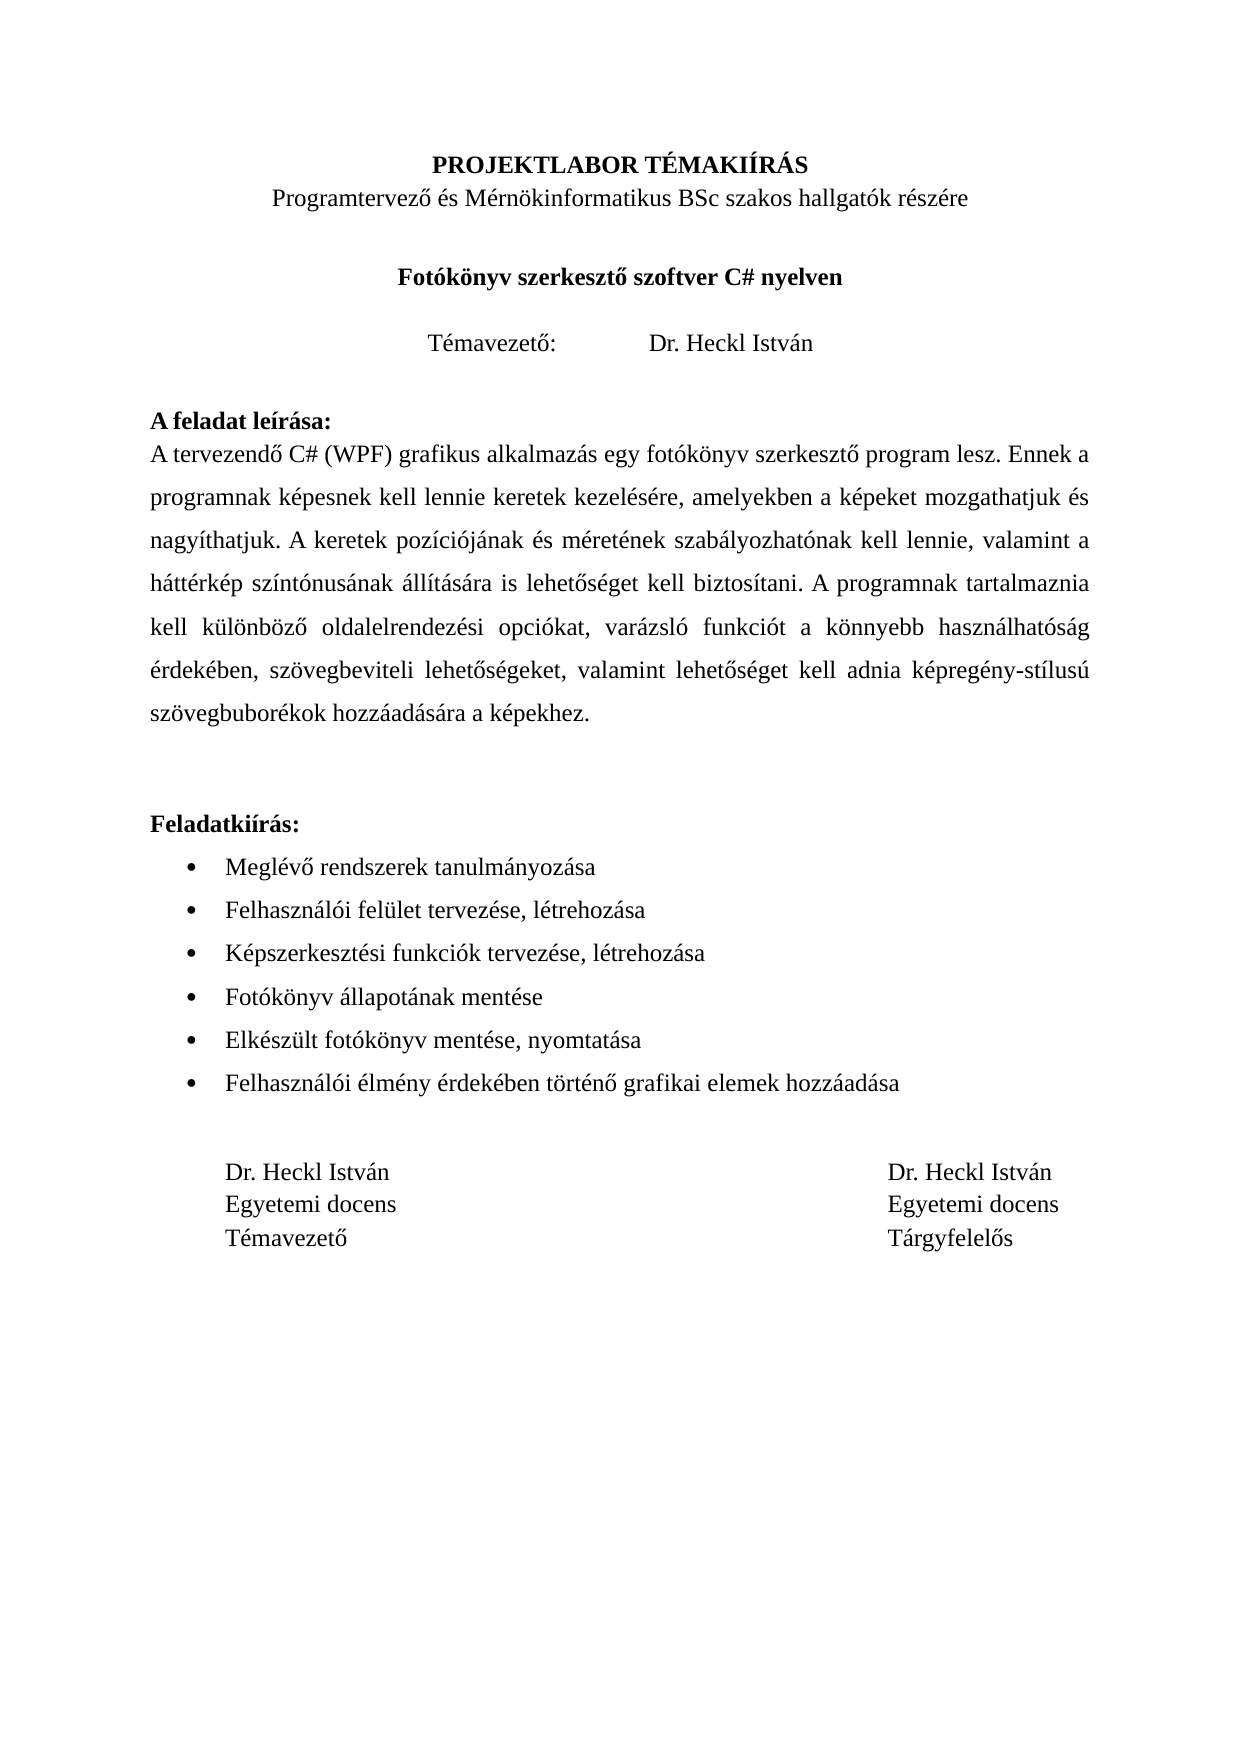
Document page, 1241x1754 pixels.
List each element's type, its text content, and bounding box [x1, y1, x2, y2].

text Témavezető Tárgyfelelős [225, 1223, 1090, 1251]
text PROJEKTLABOR TÉMAKIÍRÁS [150, 150, 1090, 179]
list Felhasználói élmény érdekében történő grafikai elemek hozzáadása [187, 1068, 1090, 1097]
text Programtervező és Mérnökinformatikus BSc szakos hallgatók részére [150, 183, 1090, 212]
list Képszerkesztési funkciók tervezése, létrehozása [187, 938, 1090, 967]
text Dr. Heckl István Dr. Heckl István [225, 1157, 1090, 1185]
text A tervezendő C# (WPF) grafikus alkalmazás egy fotókönyv szerkesztő program lesz. Ennek a programnak képesnek kell lennie keretek kezelésére, amelyekben a képeket mozgathatjuk és nagyíthatjuk. A keretek pozíciójának és méretének szabályozhatónak kell lennie, valamint a háttérkép színtónusának állítására is lehetőséget kell biztosítani. A programnak tartalmaznia kell különböző oldalelrendezési opciókat, varázsló funkciót a könnyebb használhatóság érdekében, szövegbeviteli lehetőségeket, valamint lehetőséget kell adnia képregény-stílusú szövegbuborékok hozzáadására a képekhez. [150, 439, 1090, 727]
text Egyetemi docens Egyetemi docens [225, 1189, 1090, 1218]
list Meglévő rendszerek tanulmányozása [187, 852, 1090, 881]
list Elkészült fotókönyv mentése, nyomtatása [187, 1025, 1090, 1053]
list Fotókönyv állapotának mentése [187, 982, 1090, 1010]
text A feladat leírása: [150, 406, 1090, 435]
text Feladatkiírás: [150, 809, 1090, 838]
text Témavezető: Dr. Heckl István [150, 328, 1090, 389]
text Fotókönyv szerkesztő szoftver C# nyelven [150, 262, 1090, 290]
list Felhasználói felület tervezése, létrehozása [187, 895, 1090, 924]
